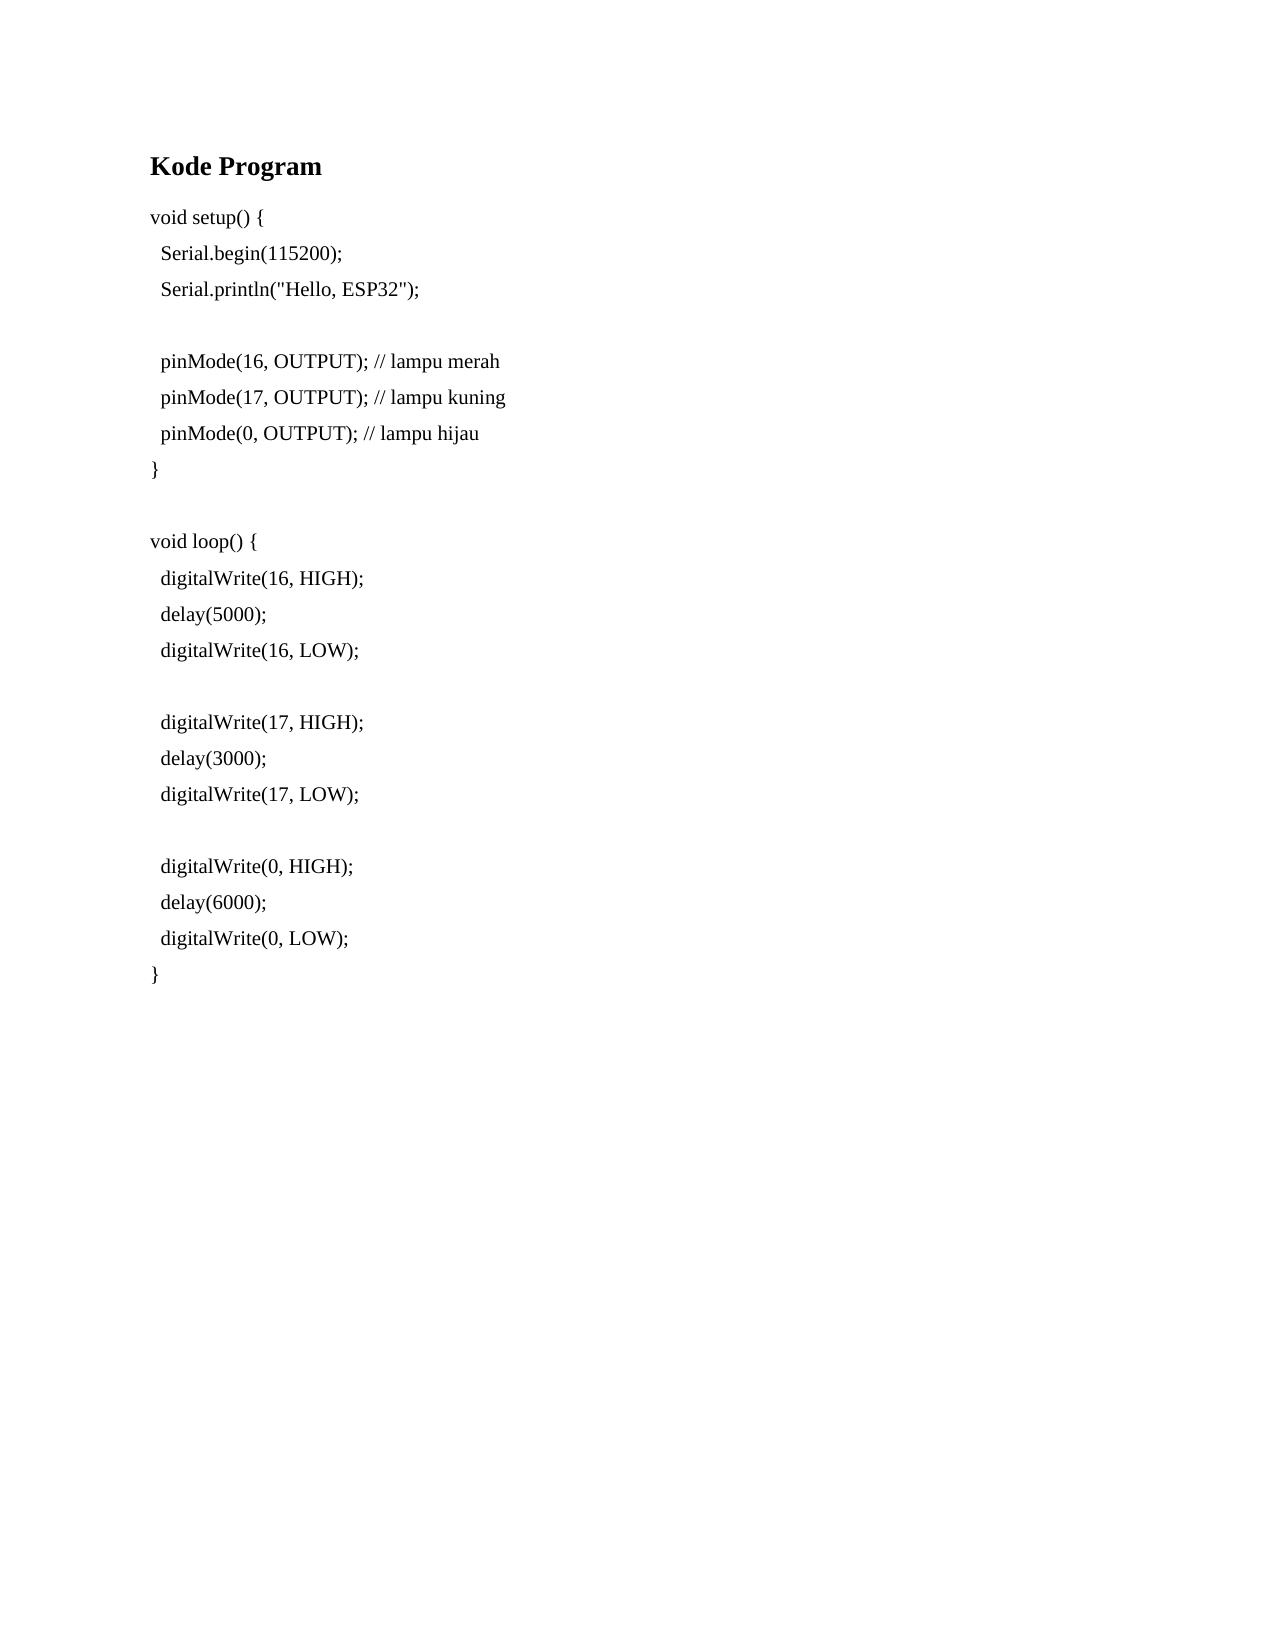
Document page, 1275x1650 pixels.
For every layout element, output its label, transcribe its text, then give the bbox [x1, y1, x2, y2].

text digitalWrite(16, HIGH); [150, 565, 1125, 589]
text digitalWrite(0, LOW); [150, 926, 1125, 950]
text pinMode(16, OUTPUT); // lampu merah [150, 349, 1125, 373]
text digitalWrite(16, LOW); [150, 637, 1125, 662]
text digitalWrite(17, HIGH); [150, 709, 1125, 734]
text pinMode(17, OUTPUT); // lampu kuning [150, 385, 1125, 409]
text } [150, 962, 1125, 986]
text delay(6000); [150, 890, 1125, 914]
text Serial.begin(115200); [150, 241, 1125, 265]
text pinMode(0, OUTPUT); // lampu hijau [150, 421, 1125, 445]
text digitalWrite(17, LOW); [150, 782, 1125, 806]
text void loop() { [150, 529, 1125, 553]
text delay(3000); [150, 746, 1125, 770]
text void setup() { [150, 205, 1125, 229]
text } [150, 457, 1125, 481]
text delay(5000); [150, 601, 1125, 626]
text digitalWrite(0, HIGH); [150, 854, 1125, 878]
subtitle Kode Program [150, 150, 1125, 181]
text Serial.println("Hello, ESP32"); [150, 277, 1125, 301]
